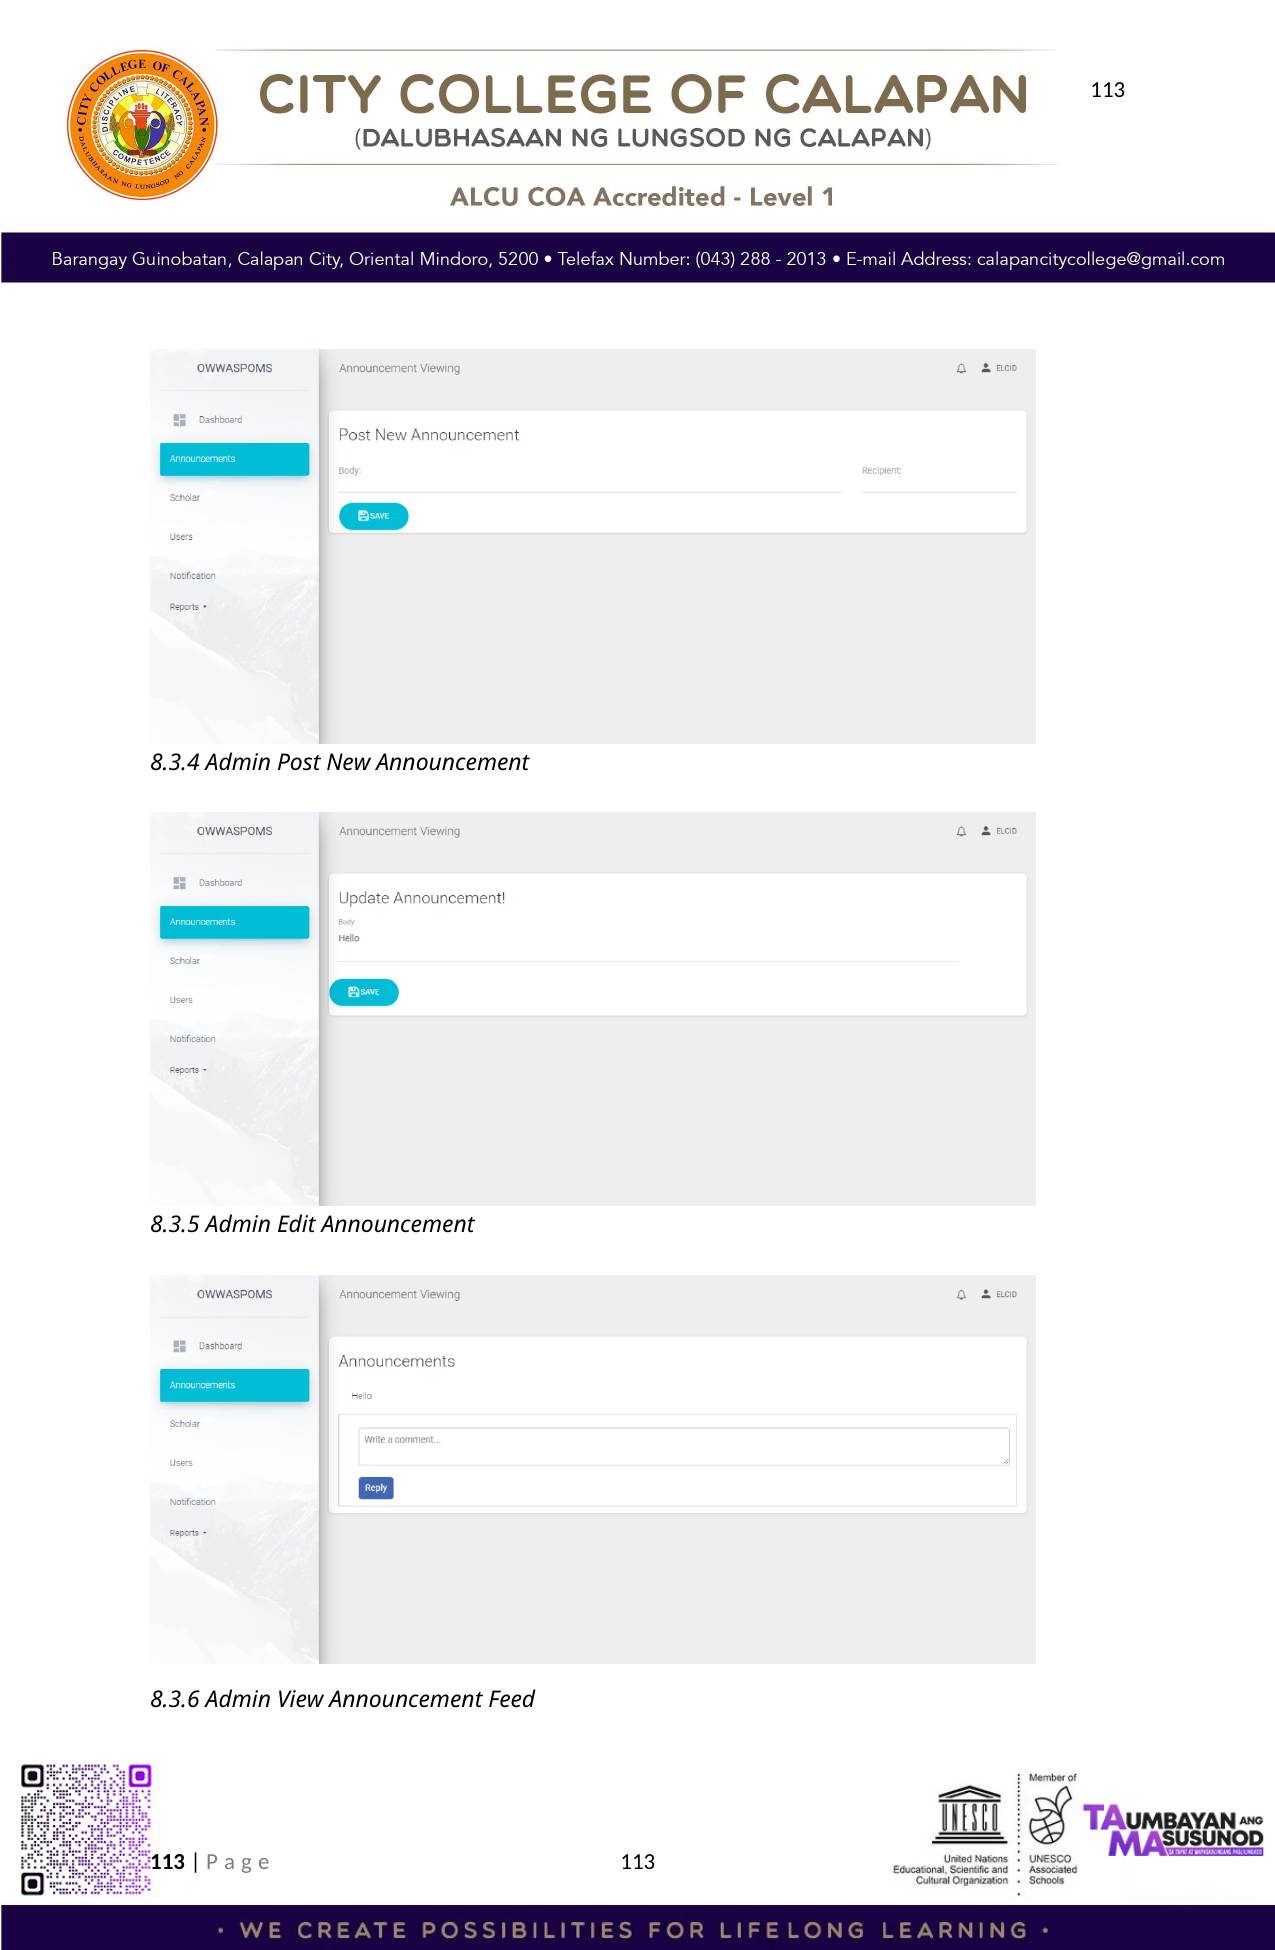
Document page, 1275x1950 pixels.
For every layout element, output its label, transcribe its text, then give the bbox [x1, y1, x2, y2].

picture [150, 1275, 1036, 1664]
picture [1, 0, 1275, 286]
picture [1, 1742, 1275, 1950]
picture [150, 349, 1036, 744]
picture [150, 812, 1036, 1206]
text 8.3.6 Admin View Announcement Feed [150, 1683, 1125, 1714]
